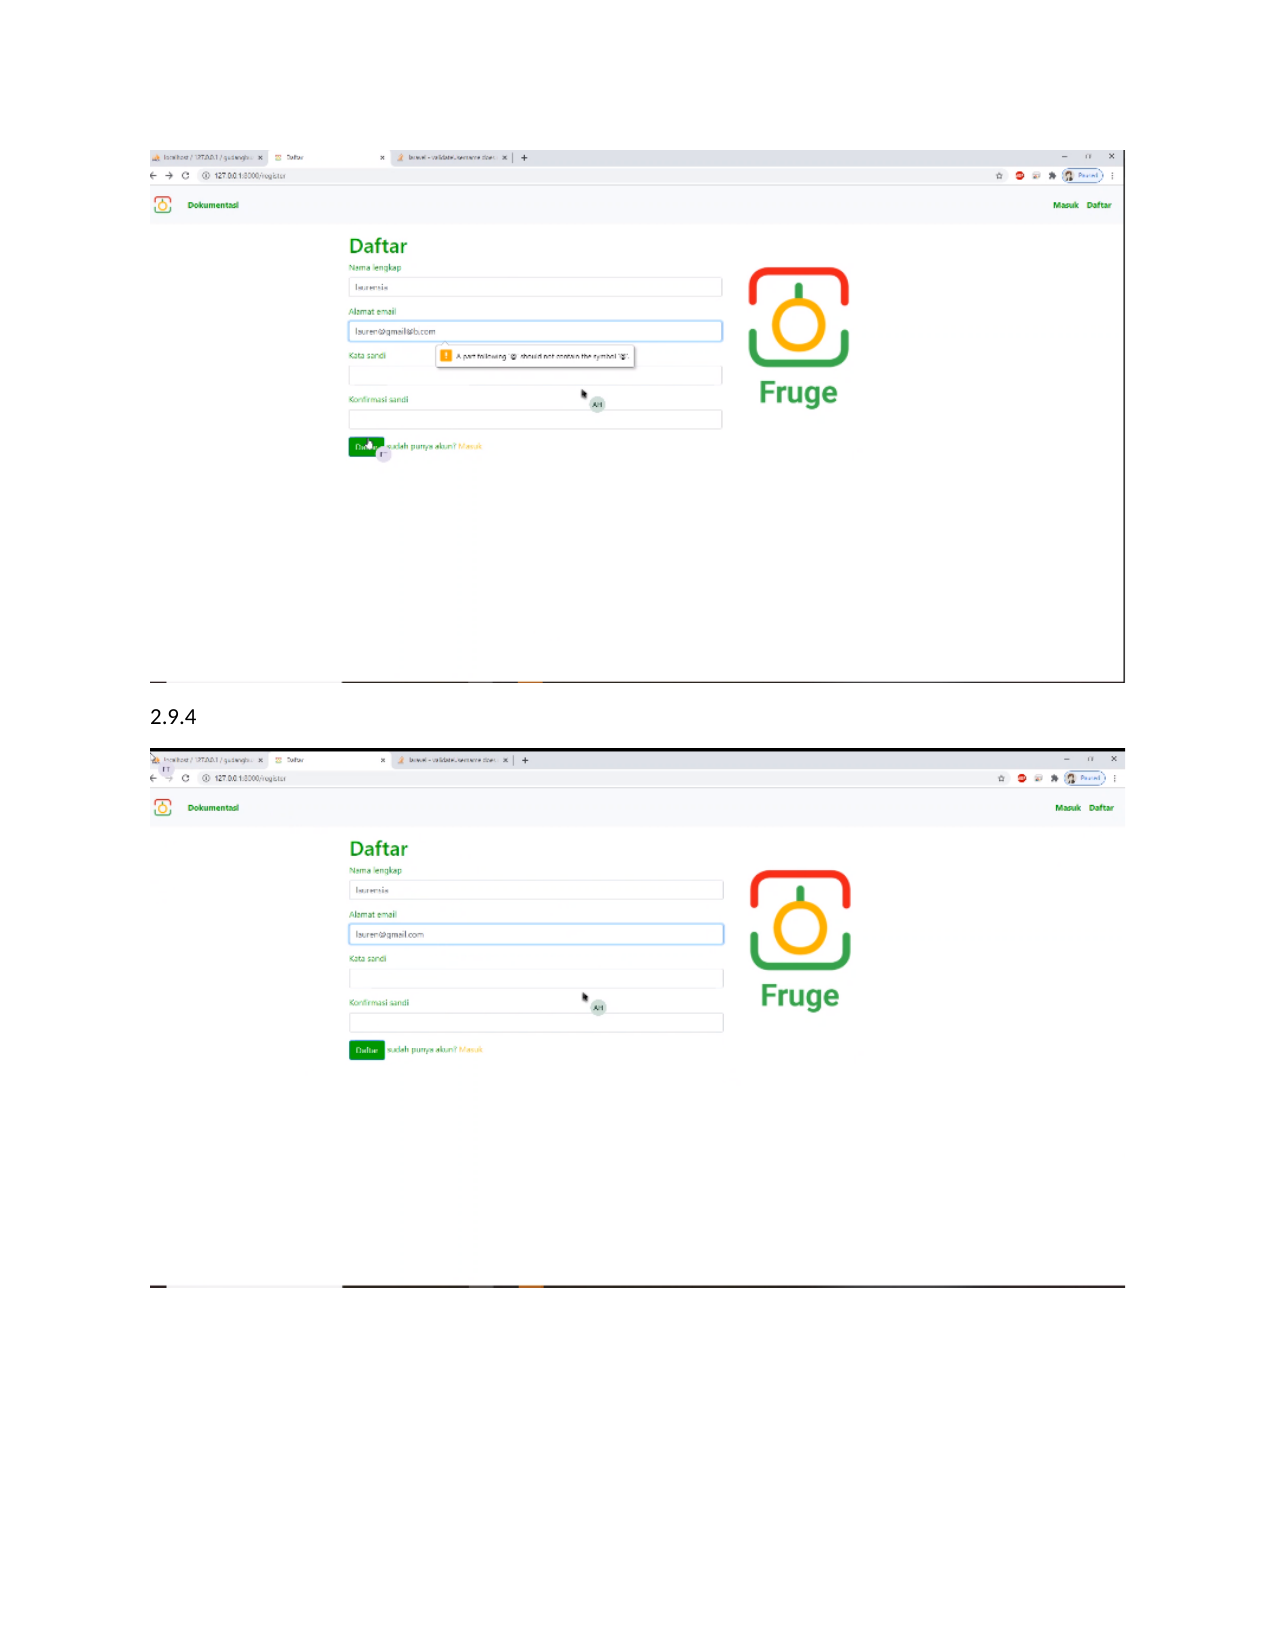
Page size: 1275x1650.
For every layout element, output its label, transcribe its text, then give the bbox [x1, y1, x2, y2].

text 2.9.4 [150, 702, 1125, 730]
